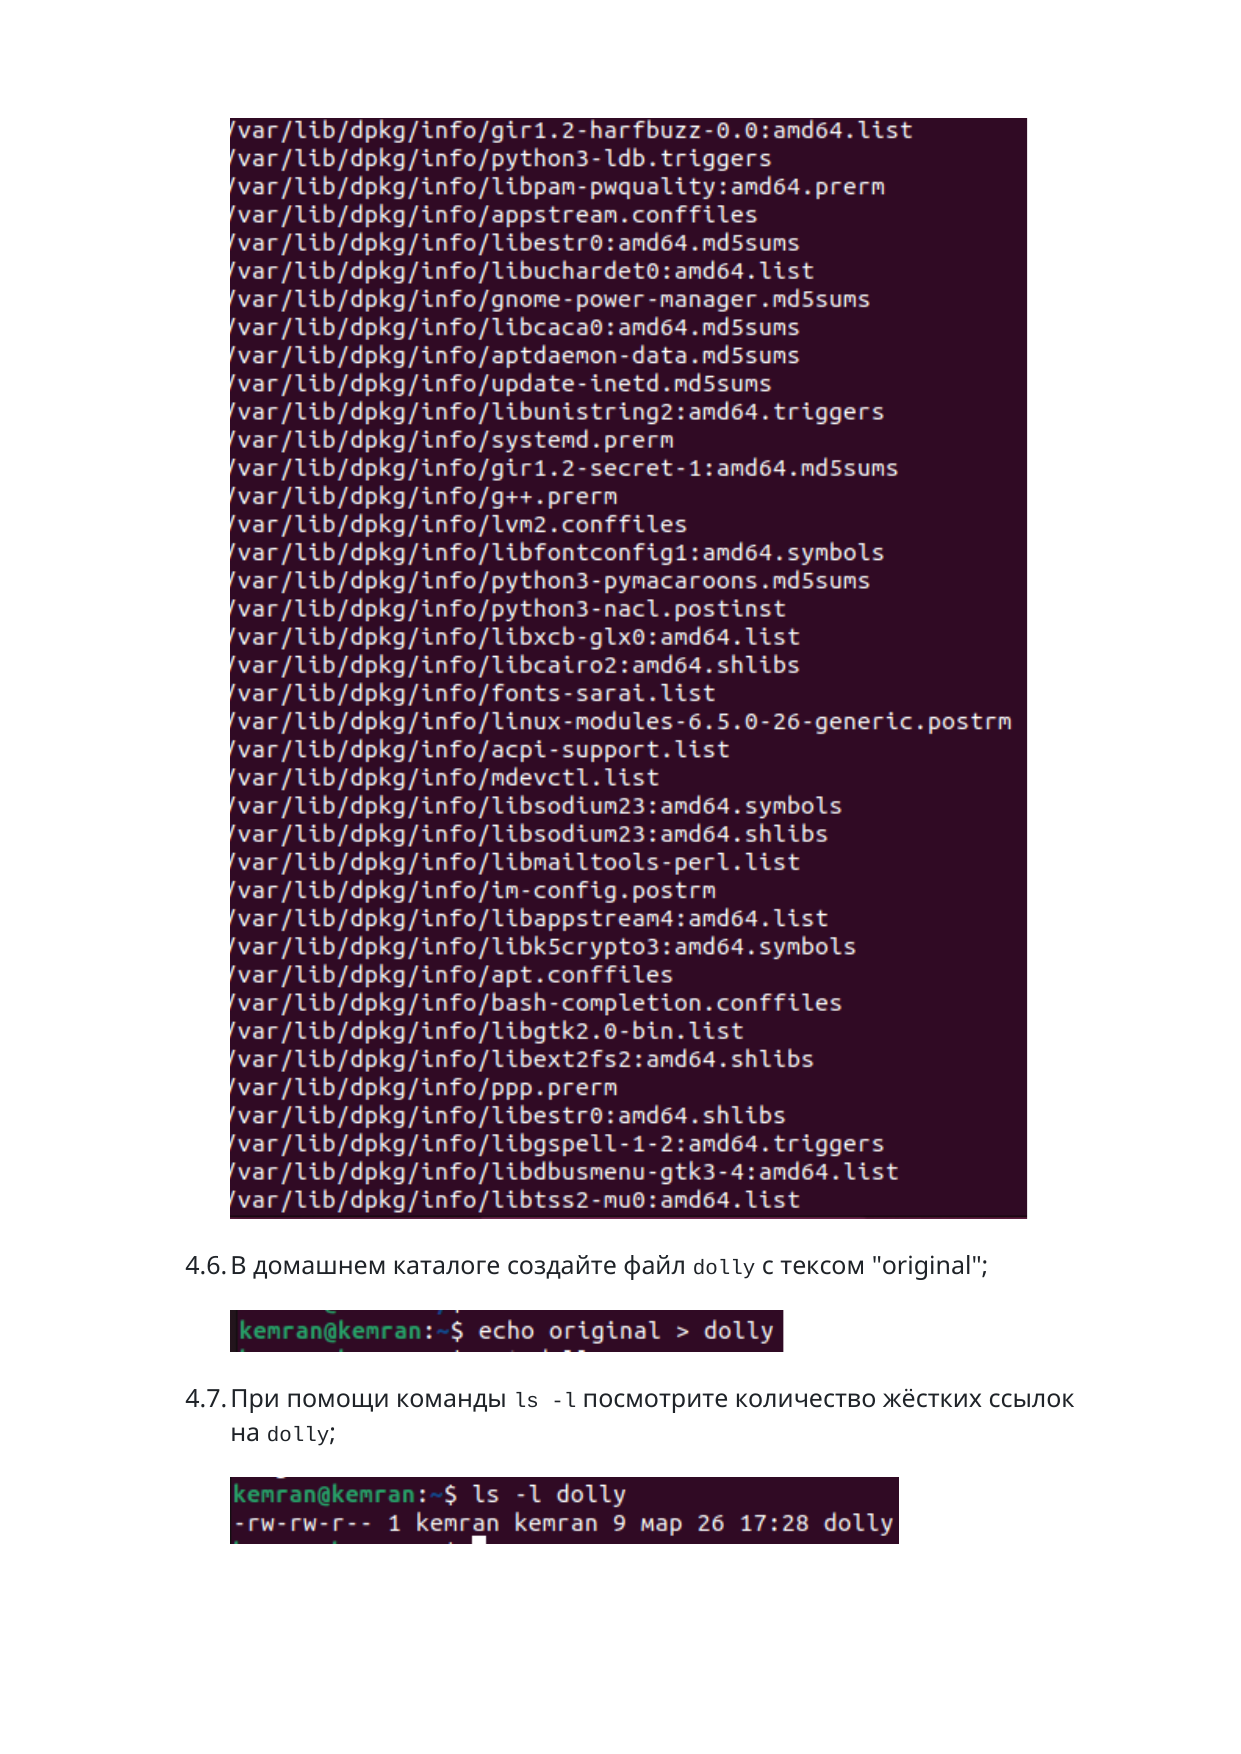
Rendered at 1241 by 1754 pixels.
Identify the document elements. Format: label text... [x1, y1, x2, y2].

picture [230, 1477, 899, 1544]
list При помощи команды ls -l посмотрите количество жёстких ссылок на dolly; [185, 1380, 1152, 1448]
picture [230, 118, 1028, 1219]
list В домашнем каталоге создайте файл dolly с тексом "original"; [185, 1247, 1152, 1281]
picture [230, 1310, 784, 1352]
